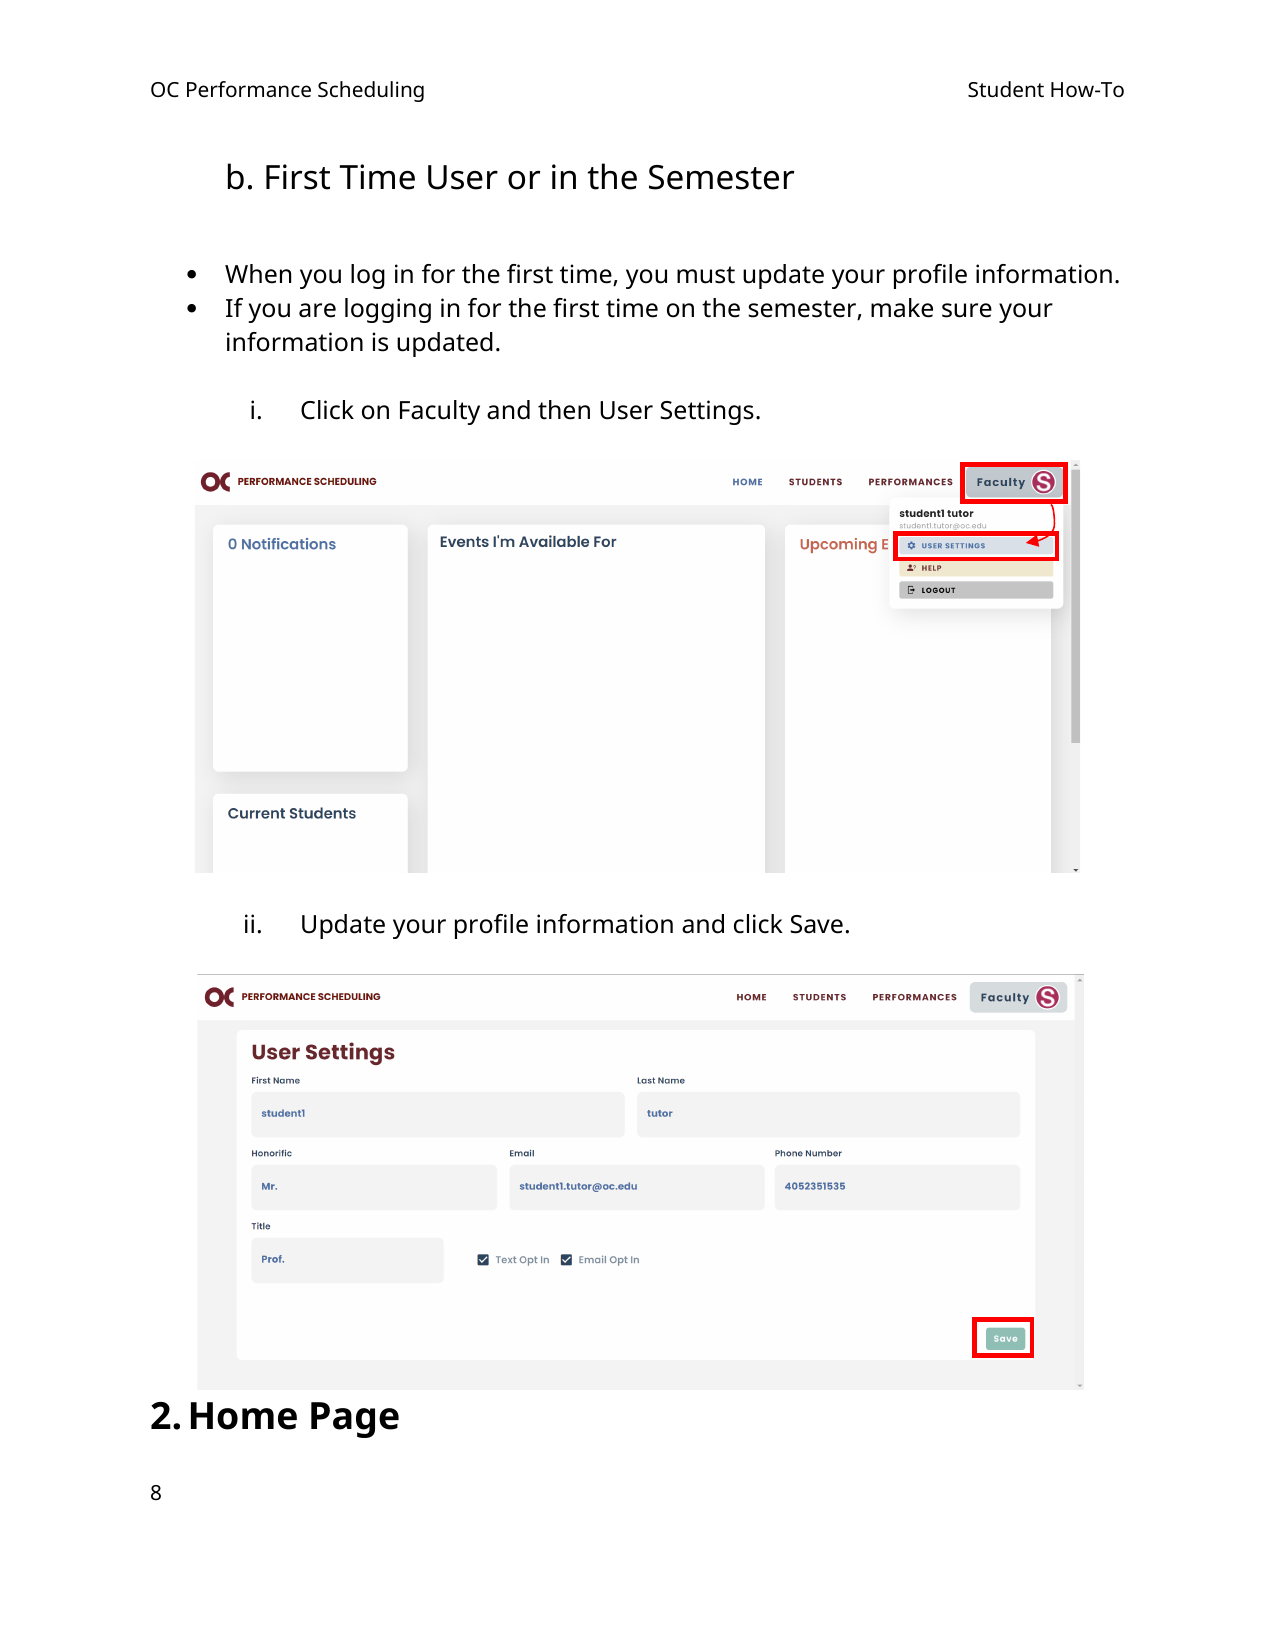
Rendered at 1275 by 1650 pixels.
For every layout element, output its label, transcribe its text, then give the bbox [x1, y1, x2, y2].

list Update your profile information and click Save. [262, 907, 1125, 941]
subtitle b. First Time User or in the Semester [225, 154, 1125, 199]
list Click on Faculty and then User Settings. [262, 393, 1125, 427]
list When you log in for the first time, you must update your profile information. [187, 256, 1125, 290]
picture [194, 460, 1081, 873]
list If you are logging in for the first time on the semester, make sure your information is updated. [187, 290, 1125, 358]
subtitle Home Page [150, 1389, 1125, 1440]
picture [197, 974, 1084, 1390]
